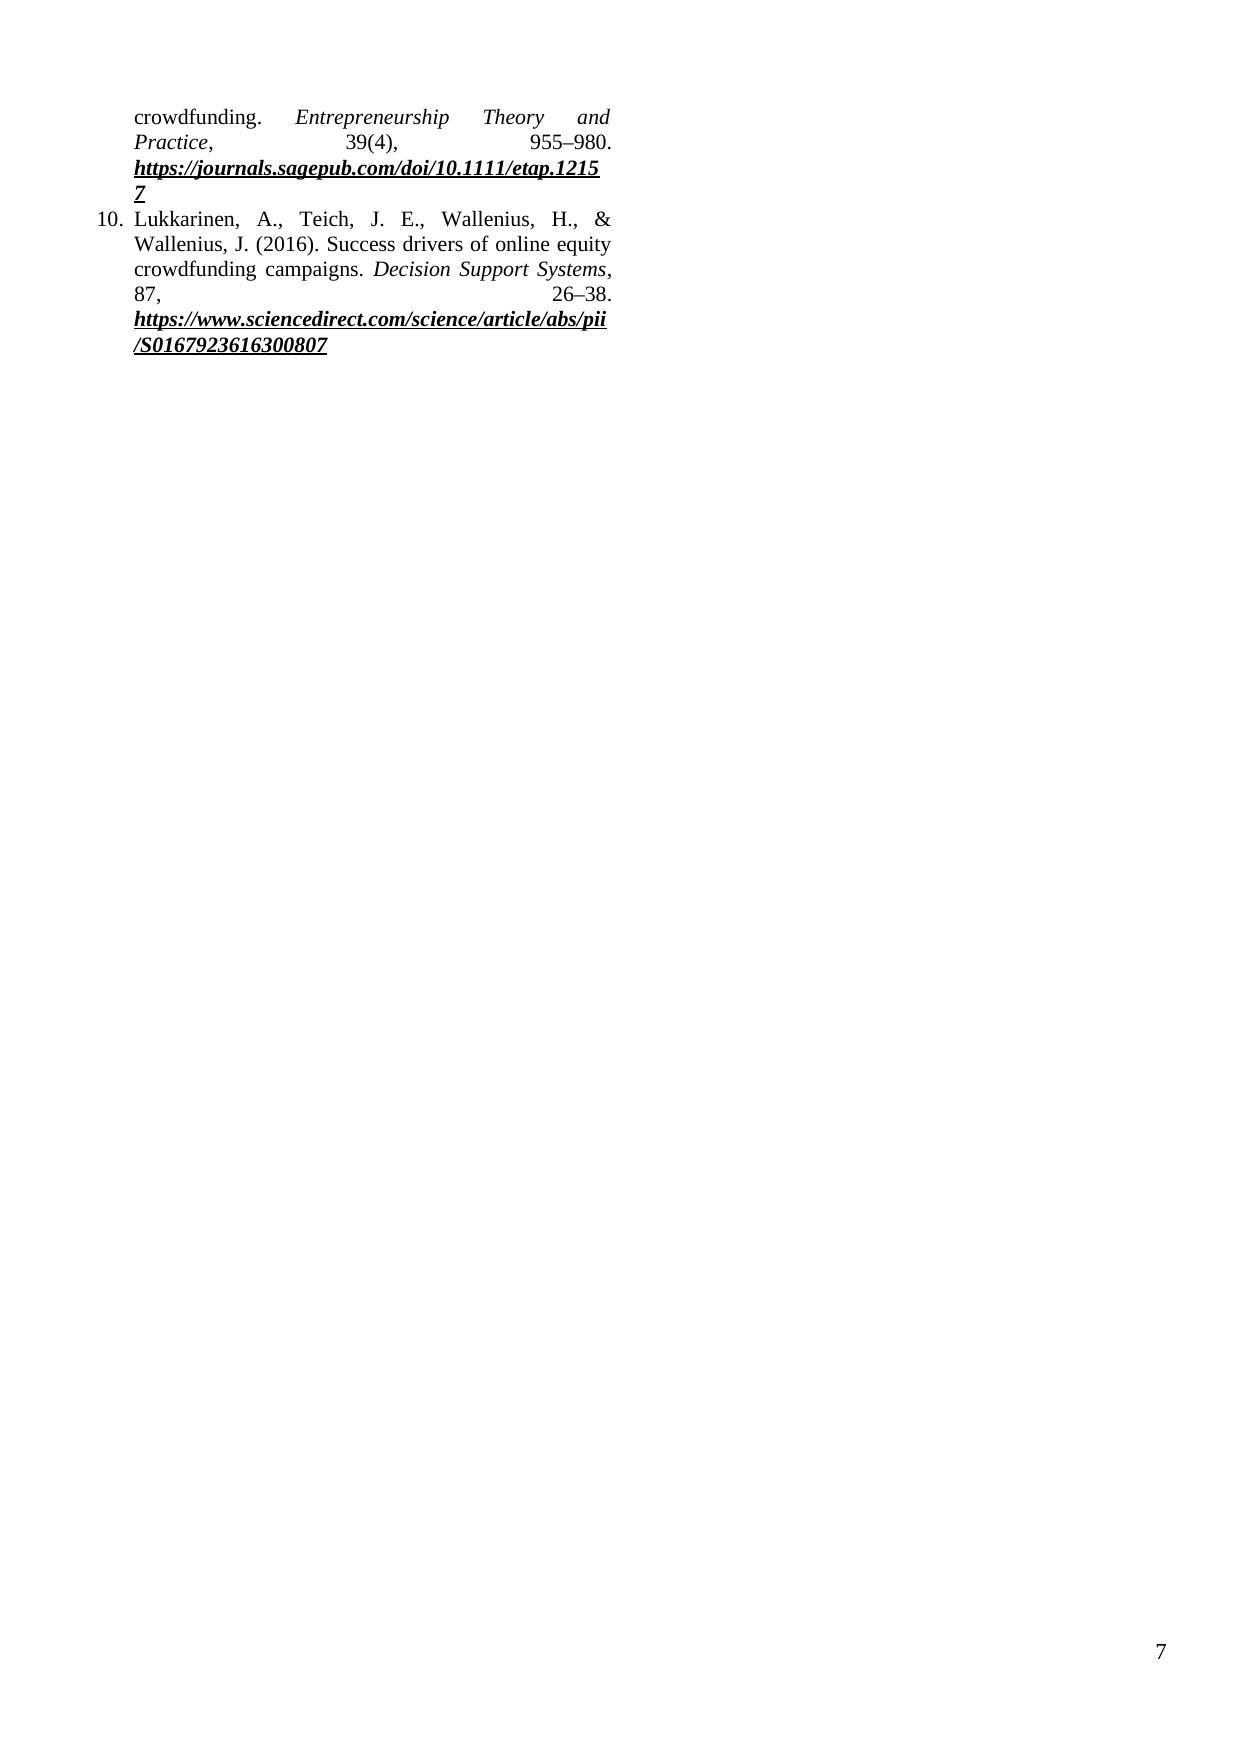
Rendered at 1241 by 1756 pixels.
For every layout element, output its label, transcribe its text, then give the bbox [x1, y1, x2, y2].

list Lukkarinen, A., Teich, J. E., Wallenius, H., & Wallenius, J. (2016). Success drivers of online equity crowdfunding campaigns. Decision Support Systems, 87, 26–38. https://www.sciencedirect.com/science/article/abs/pii/S0167923616300807 [96, 206, 612, 357]
